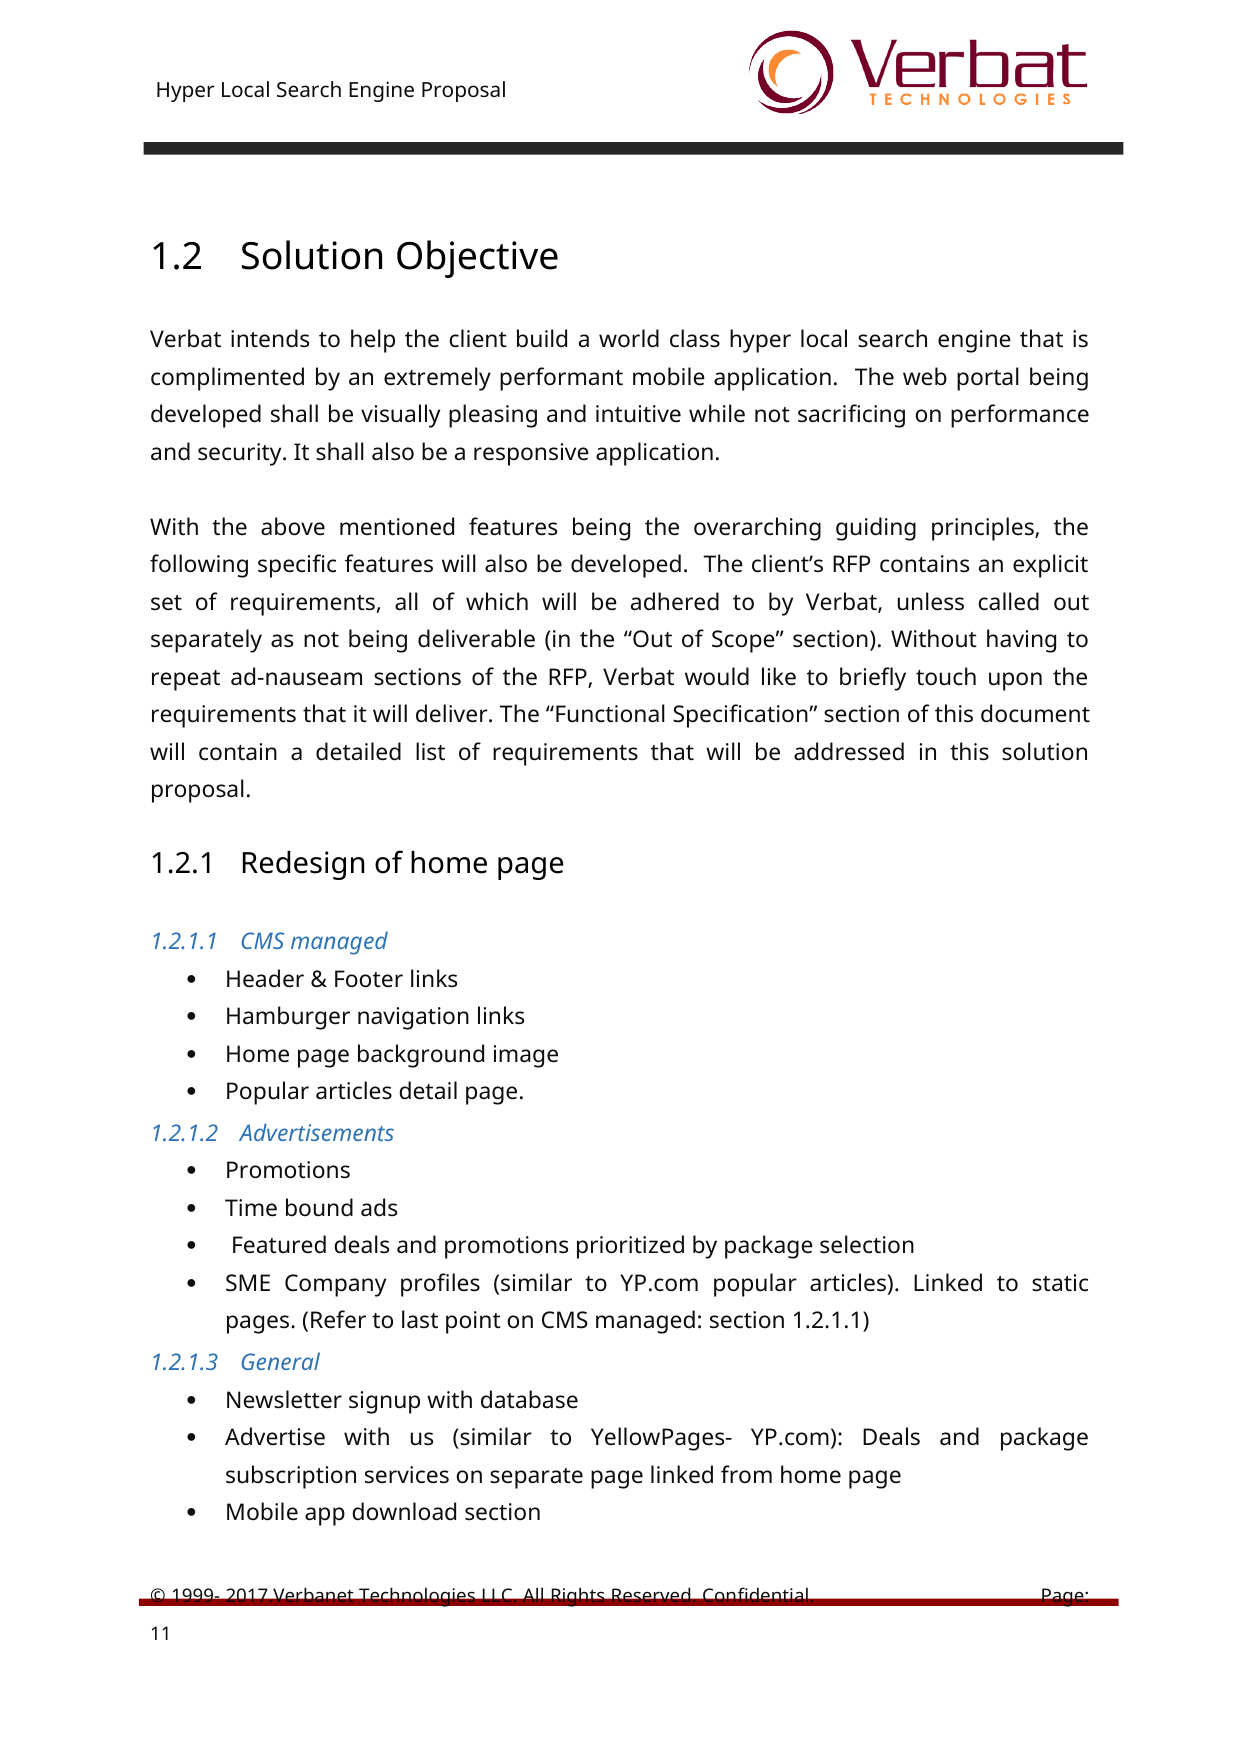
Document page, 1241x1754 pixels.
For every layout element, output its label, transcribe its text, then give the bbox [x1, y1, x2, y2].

list Popular articles detail page. [187, 1070, 1090, 1107]
list Newsletter signup with database [187, 1378, 1090, 1416]
list Header & Footer links [187, 957, 1090, 995]
list Home page background image [187, 1032, 1090, 1070]
list Promotions [187, 1149, 1090, 1186]
subtitle General [150, 1341, 1090, 1378]
list Time bound ads [187, 1186, 1090, 1224]
list Mobile app download section [187, 1491, 1090, 1528]
text With the above mentioned features being the overarching guiding principles, the following specific features will also be developed. The client’s RFP contains an explicit set of requirements, all of which will be adhered to by Verbat, unless called out separately as not being deliverable (in the “Out of Scope” section). Without having to repeat ad-nauseam sections of the RFP, Verbat would like to briefly touch upon the requirements that it will deliver. The “Functional Specification” section of this document will contain a detailed list of requirements that will be addressed in this solution proposal. [150, 505, 1090, 805]
list Featured deals and promotions prioritized by package selection [187, 1224, 1090, 1261]
subtitle CMS managed [150, 920, 1090, 957]
list Advertise with us (similar to YellowPages- YP.com): Deals and package subscription services on separate page linked from home page [187, 1416, 1090, 1491]
picture [745, 26, 1089, 114]
subtitle Solution Objective [150, 229, 1090, 280]
list Hamburger navigation links [187, 995, 1090, 1032]
subtitle Redesign of home page [150, 843, 1090, 882]
list SME Company profiles (similar to YP.com popular articles). Linked to static pages. (Refer to last point on CMS managed: section 1.2.1.1) [187, 1261, 1090, 1336]
subtitle Advertisements [150, 1111, 1090, 1149]
text Verbat intends to help the client build a world class hyper local search engine that is complimented by an extremely performant mobile application. The web portal being developed shall be visually pleasing and intuitive while not sacrificing on performance and security. It shall also be a responsive application. [150, 318, 1090, 468]
